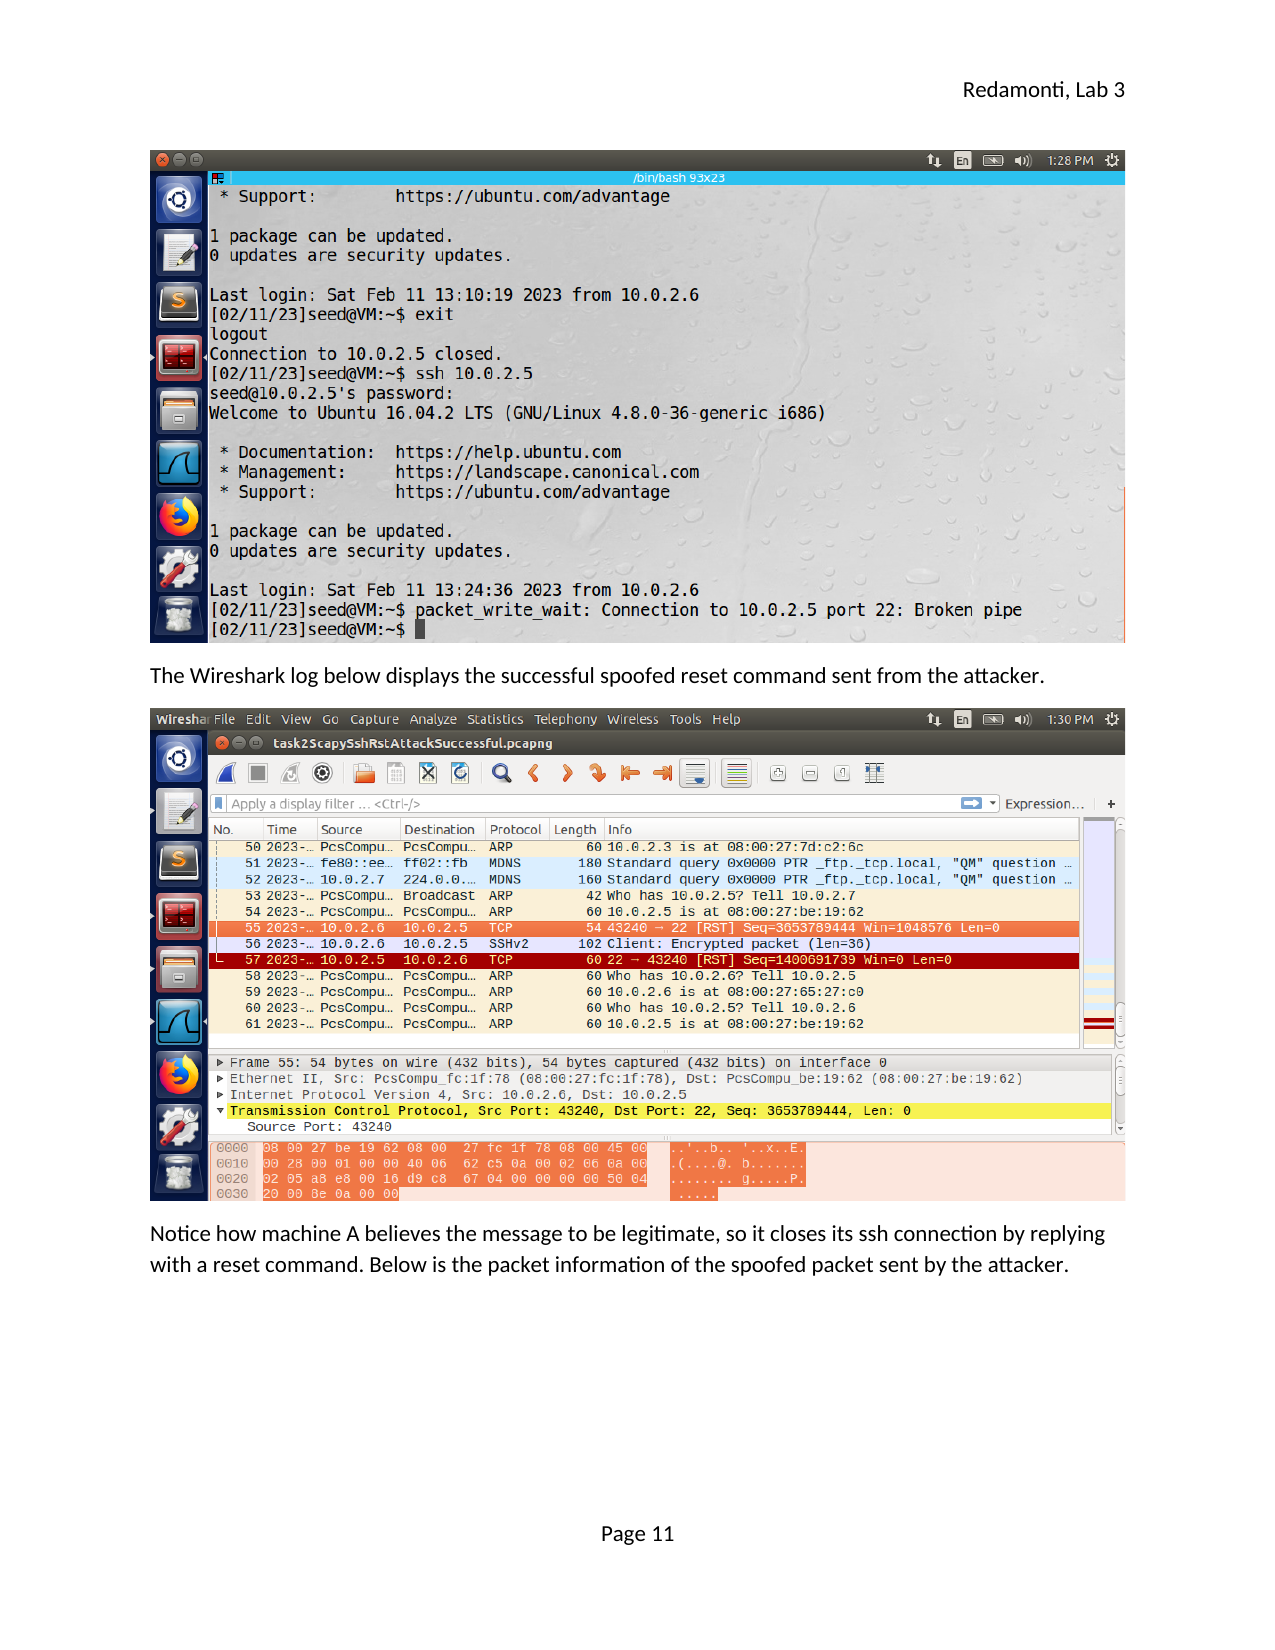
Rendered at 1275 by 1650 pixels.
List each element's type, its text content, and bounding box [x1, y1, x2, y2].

picture [150, 150, 1125, 643]
text The Wireshark log below displays the successful spoofed reset command sent from the attacker. [150, 661, 1125, 689]
picture [150, 708, 1125, 1201]
text Notice how machine A believes the message to be legitimate, so it closes its ssh connection by replying with a reset command. Below is the packet information of the spoofed packet sent by the attacker. [150, 1219, 1125, 1278]
